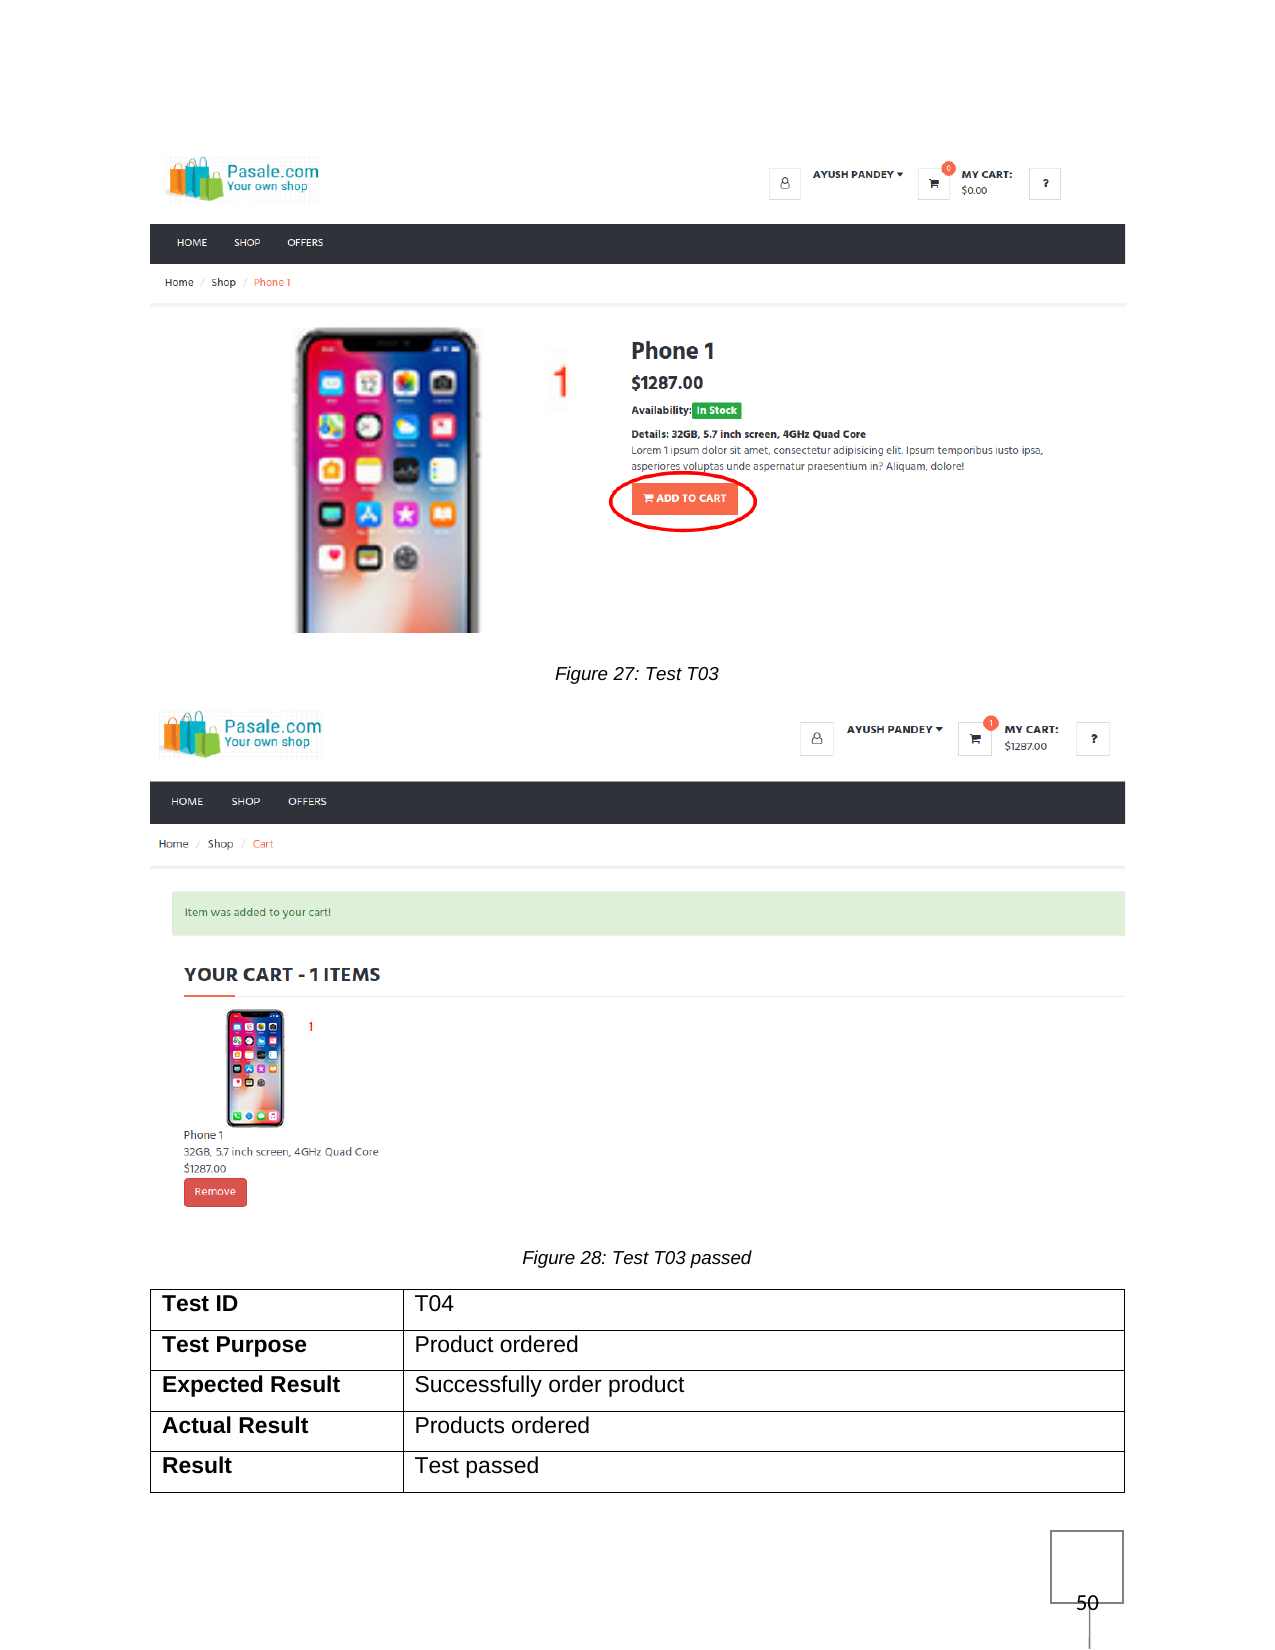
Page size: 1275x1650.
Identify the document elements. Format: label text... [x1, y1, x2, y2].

table_cell Successfully order product [404, 1371, 1124, 1411]
picture [150, 705, 1125, 1216]
picture [150, 150, 1125, 633]
table_cell Expected Result [151, 1371, 403, 1411]
table_cell Product ordered [404, 1331, 1124, 1370]
table_cell Test passed [404, 1452, 1124, 1492]
table_cell Result [151, 1452, 403, 1492]
table_header Test ID [151, 1290, 403, 1329]
table_cell Actual Result [151, 1412, 403, 1451]
table_header T04 [404, 1290, 1124, 1329]
table_cell Test Purpose [151, 1331, 403, 1370]
table_cell Products ordered [404, 1412, 1124, 1451]
